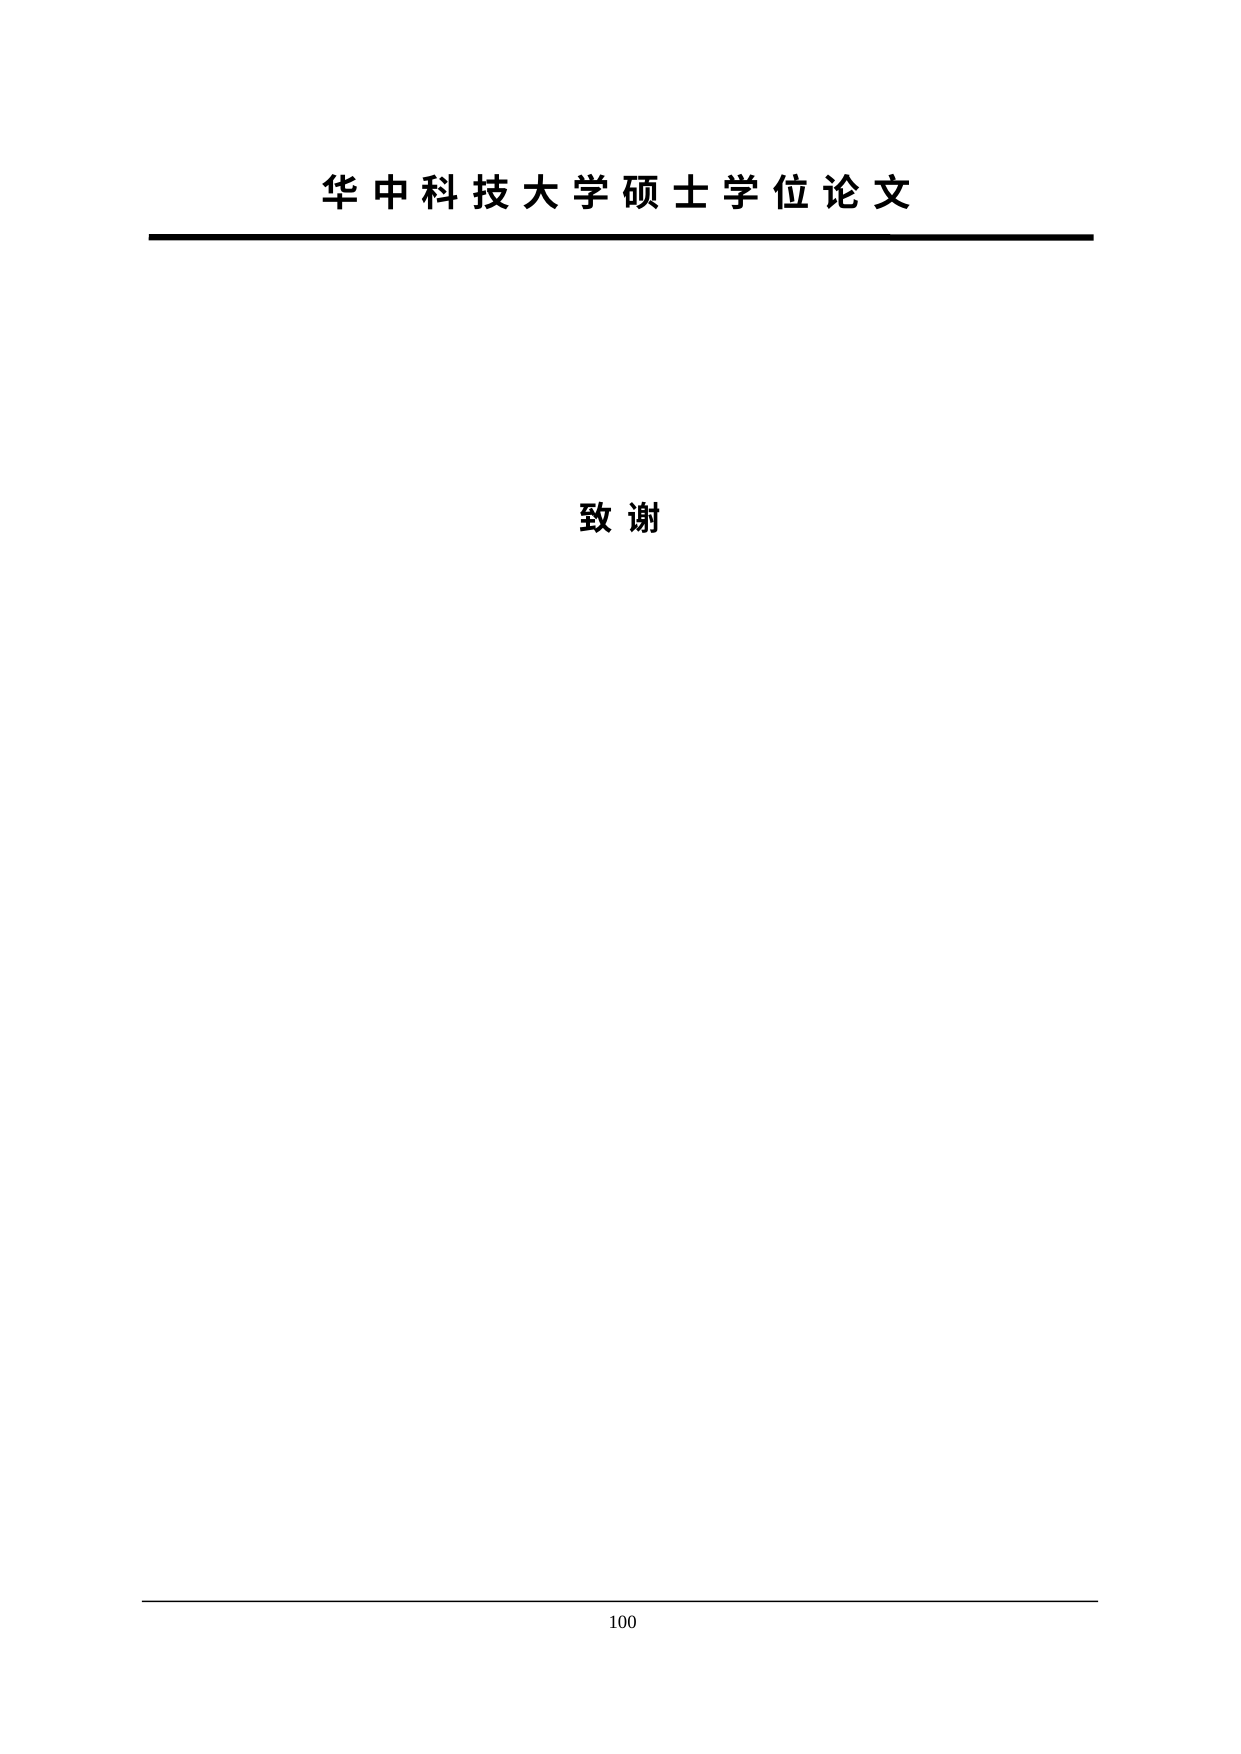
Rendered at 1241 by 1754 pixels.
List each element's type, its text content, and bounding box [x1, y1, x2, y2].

subtitle 致 谢 [165, 492, 1075, 540]
